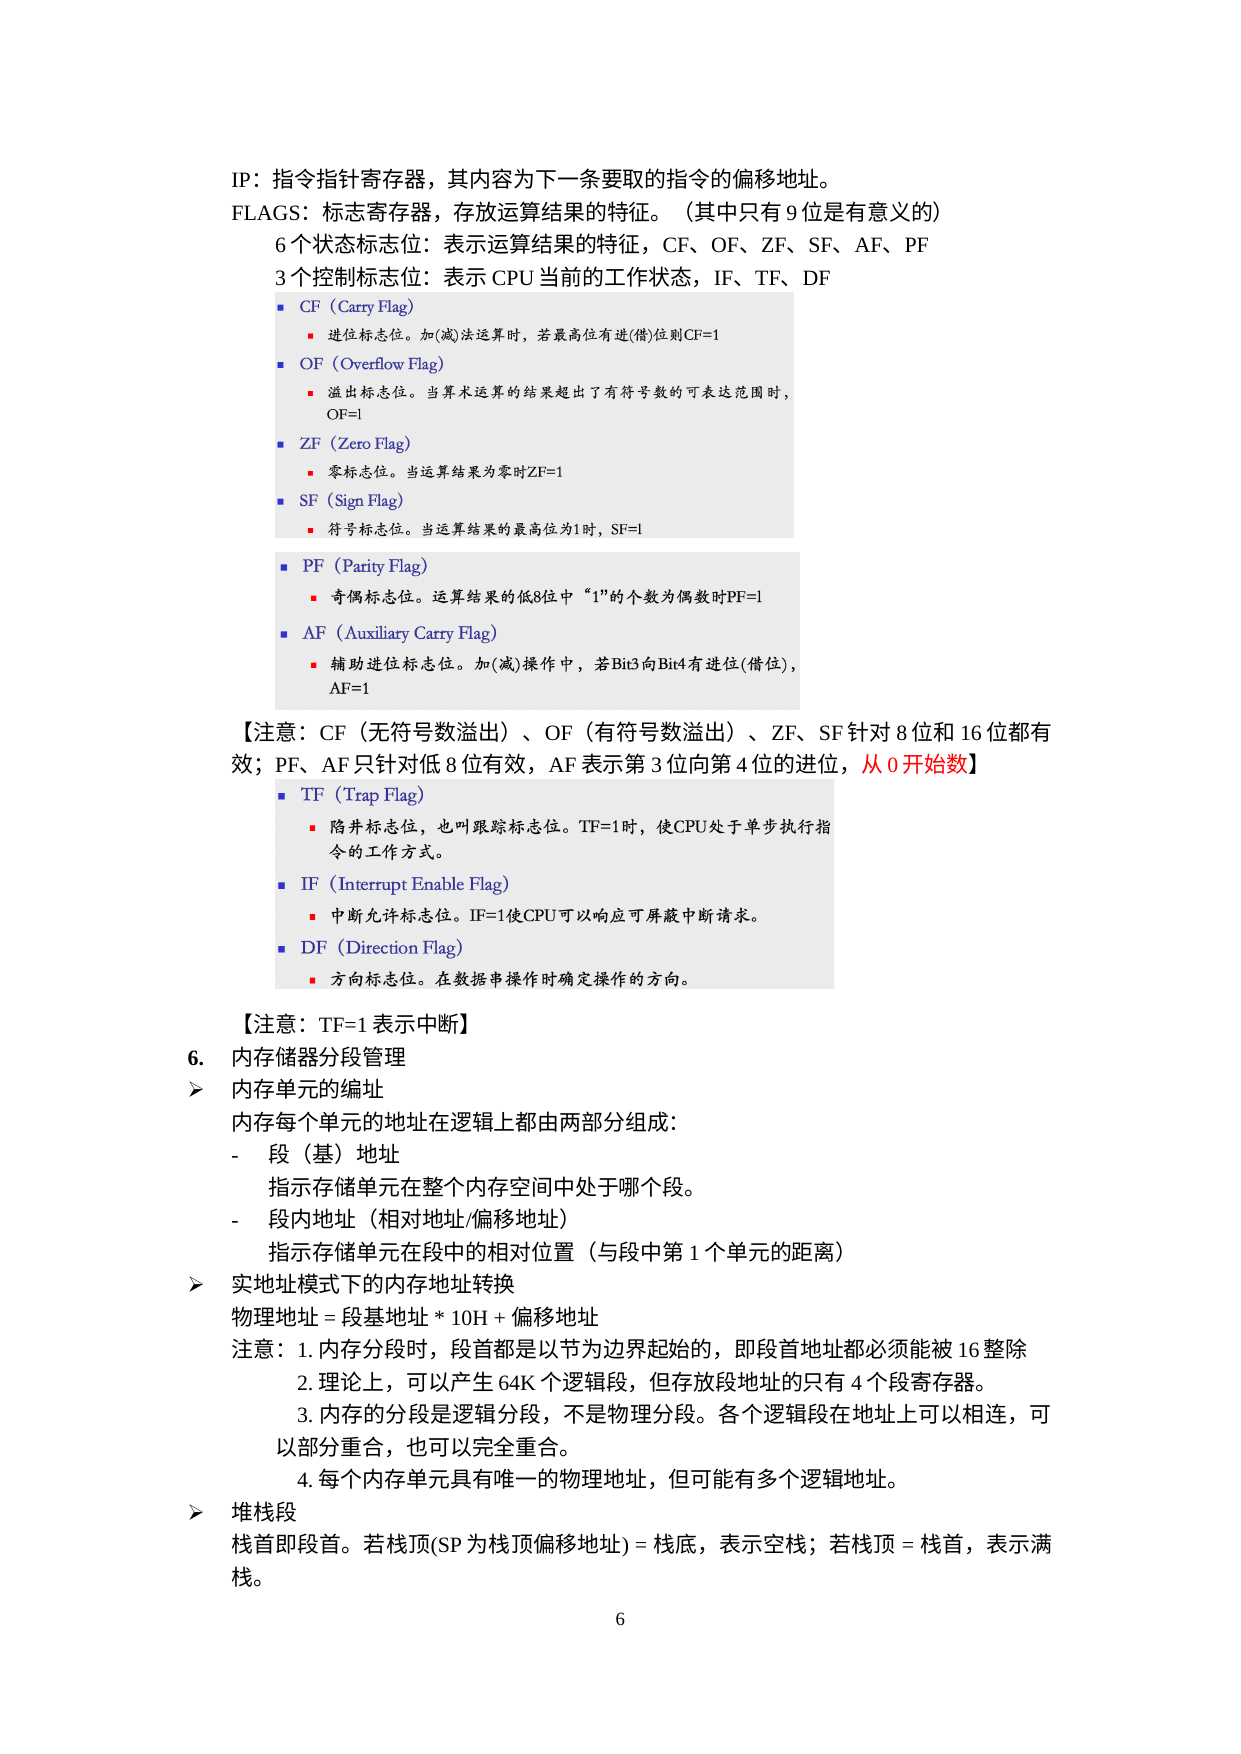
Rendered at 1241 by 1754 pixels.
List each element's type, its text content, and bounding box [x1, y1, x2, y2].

list 【注意：TF=1表示中断】 [231, 1007, 1053, 1039]
list FLAGS：标志寄存器，存放运算结果的特征。（其中只有9位是有意义的） [231, 194, 1053, 227]
list 注意：1. 内存分段时，段首都是以节为边界起始的，即段首地址都必须能被16整除 [231, 1332, 1053, 1364]
list 段内地址（相对地址/偏移地址） [231, 1202, 1053, 1234]
list 3. 内存的分段是逻辑分段，不是物理分段。各个逻辑段在地址上可以相连，可以部分重合，也可以完全重合。 [275, 1397, 1053, 1462]
list 指示存储单元在整个内存空间中处于哪个段。 [269, 1169, 1053, 1202]
list 【注意：CF（无符号数溢出）、OF（有符号数溢出）、ZF、SF针对8位和16位都有效；PF、AF只针对低8位有效，AF表示第3位向第4位的进位，从0开始数】 [231, 714, 1053, 779]
picture [275, 552, 800, 710]
text 指示存储单元在段中的相对位置（与段中第1个单元的距离） [269, 1234, 1053, 1267]
list 物理地址 = 段基地址 * 10H + 偏移地址 [231, 1299, 1053, 1332]
list 6个状态标志位：表示运算结果的特征，CF、OF、ZF、SF、AF、PF [231, 227, 1053, 259]
list 3个控制标志位：表示CPU当前的工作状态，IF、TF、DF [231, 259, 1053, 292]
list 堆栈段 [187, 1494, 1053, 1527]
list IP：指令指针寄存器，其内容为下一条要取的指令的偏移地址。 [231, 162, 1053, 194]
list 2. 理论上，可以产生64K个逻辑段，但存放段地址的只有4个段寄存器。 [275, 1364, 1053, 1397]
list 段（基）地址 [231, 1137, 1053, 1169]
picture [275, 779, 835, 989]
list 实地址模式下的内存地址转换 [187, 1267, 1053, 1299]
list 内存储器分段管理 [187, 1039, 1053, 1072]
list 栈首即段首。若栈顶(SP为栈顶偏移地址) = 栈底，表示空栈；若栈顶 = 栈首，表示满栈。 [231, 1527, 1053, 1592]
list 内存每个单元的地址在逻辑上都由两部分组成： [231, 1104, 1053, 1137]
list 4. 每个内存单元具有唯一的物理地址，但可能有多个逻辑地址。 [275, 1462, 1053, 1494]
list 内存单元的编址 [187, 1072, 1053, 1104]
picture [275, 292, 794, 538]
